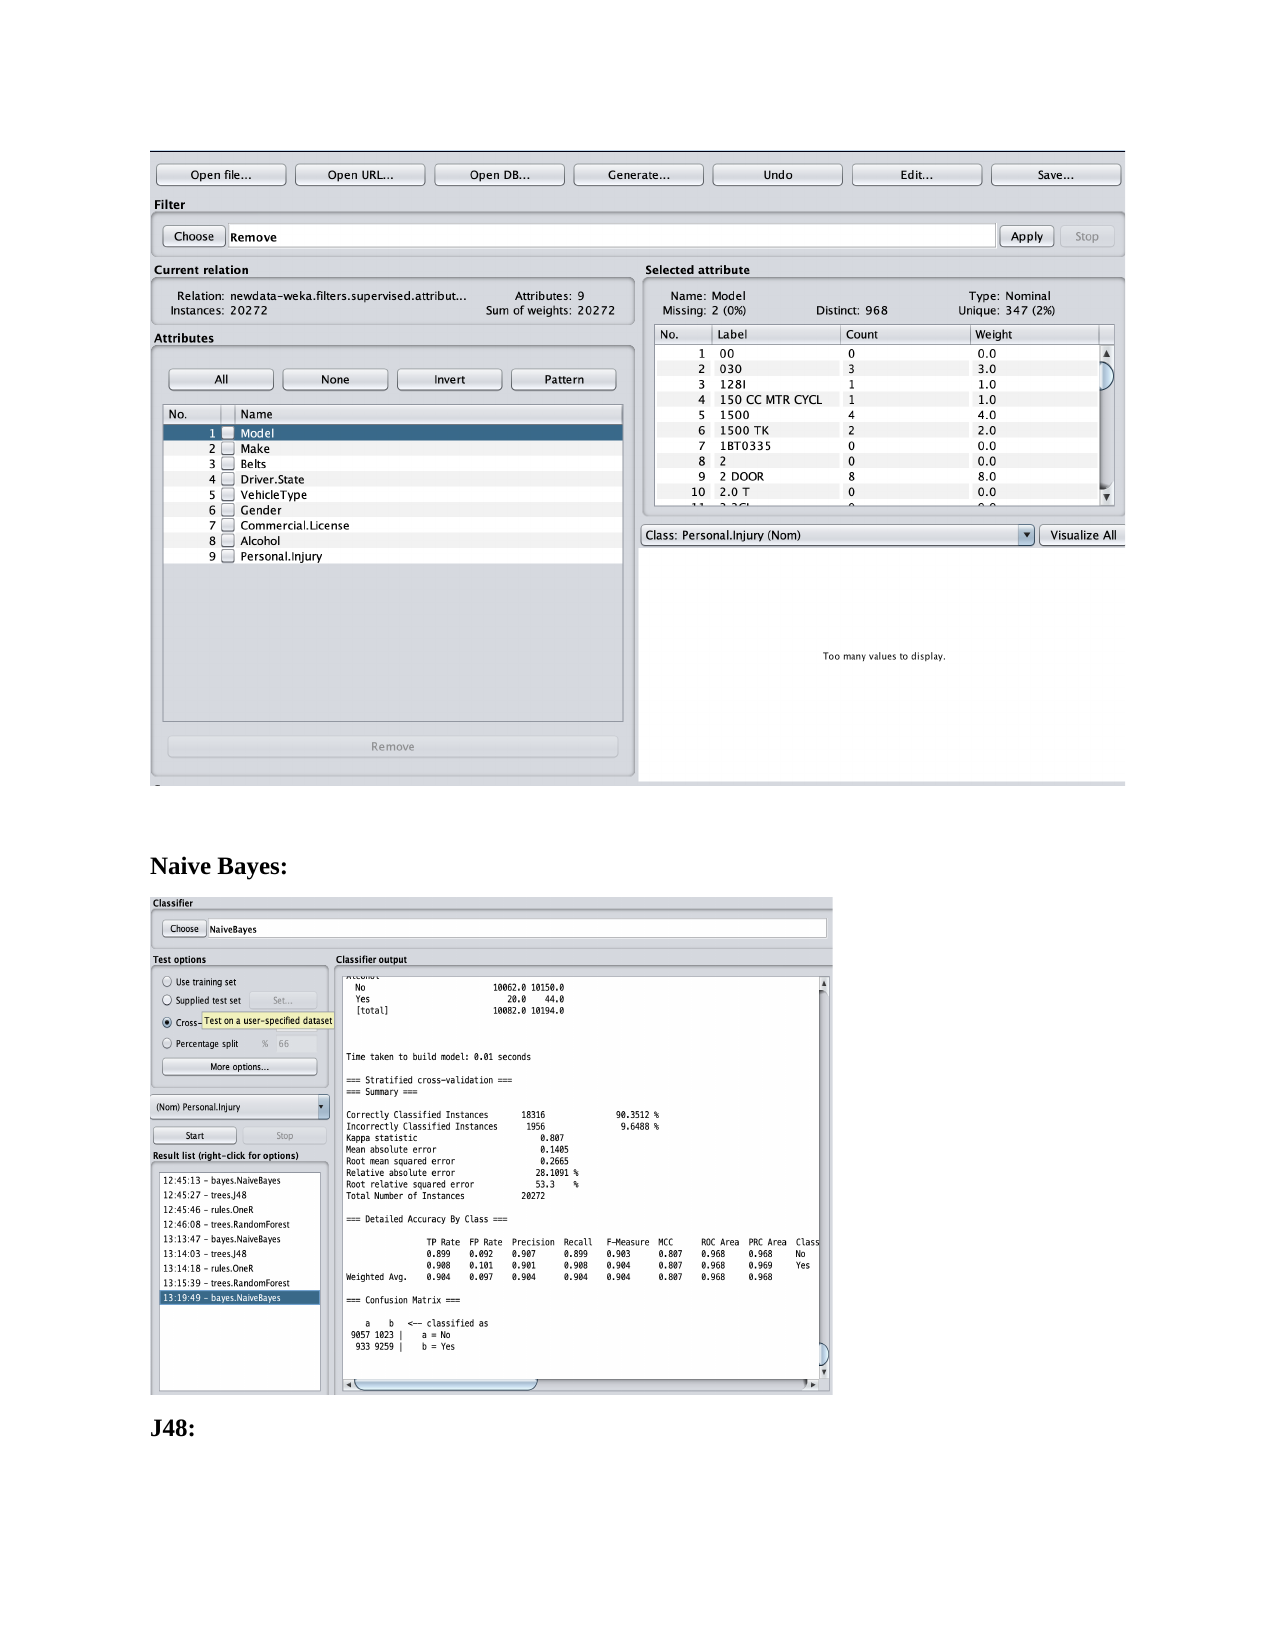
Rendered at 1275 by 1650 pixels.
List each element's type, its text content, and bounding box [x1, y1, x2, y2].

picture [150, 897, 833, 1395]
text Naive Bayes: [150, 851, 1125, 879]
picture [150, 150, 1125, 786]
text J48: [150, 1413, 1125, 1442]
